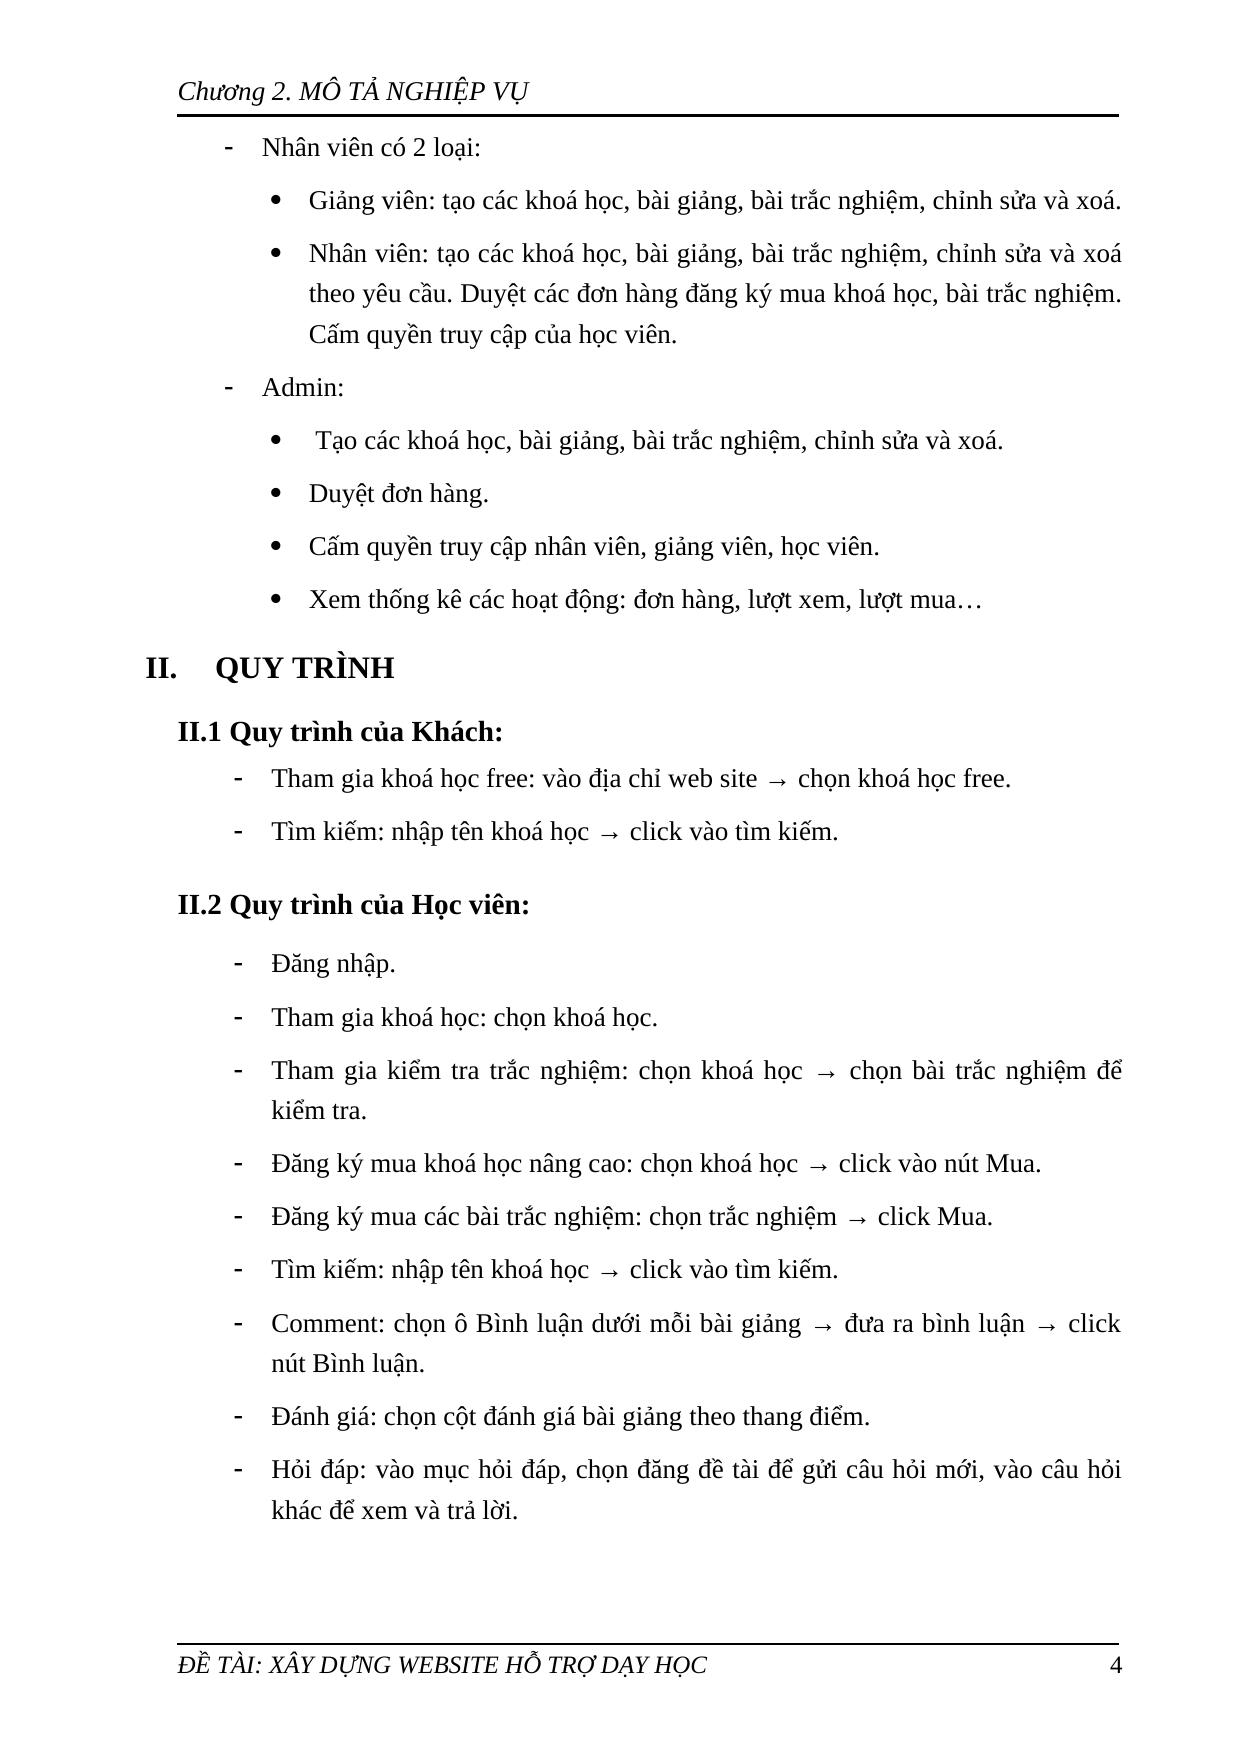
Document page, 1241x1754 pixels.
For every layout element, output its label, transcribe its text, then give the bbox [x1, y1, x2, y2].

list Đăng ký mua các bài trắc nghiệm: chọn trắc nghiệm → click Mua. [233, 1200, 1122, 1232]
list Đăng ký mua khoá học nâng cao: chọn khoá học → click vào nút Mua. [233, 1147, 1122, 1178]
subtitle II.1 Quy trình của Khách: [177, 708, 1122, 750]
list Tìm kiếm: nhập tên khoá học → click vào tìm kiếm. [233, 815, 1122, 847]
list Xem thống kê các hoạt động: đơn hàng, lượt xem, lượt mua… [271, 583, 1122, 614]
list Đánh giá: chọn cột đánh giá bài giảng theo thang điểm. [233, 1400, 1122, 1431]
subtitle II.2 Quy trình của Học viên: [177, 881, 1122, 923]
list Đăng nhập. [233, 948, 1122, 979]
list Giảng viên: tạo các khoá học, bài giảng, bài trắc nghiệm, chỉnh sửa và xoá. [271, 184, 1122, 215]
list Tham gia kiểm tra trắc nghiệm: chọn khoá học → chọn bài trắc nghiệm để kiểm tra. [233, 1054, 1122, 1126]
list Tham gia khoá học free: vào địa chỉ web site → chọn khoá học free. [233, 762, 1122, 793]
list Admin: [224, 371, 1122, 402]
list Comment: chọn ô Bình luận dưới mỗi bài giảng → đưa ra bình luận → click nút Bình luận. [233, 1307, 1122, 1378]
list Duyệt đơn hàng. [271, 477, 1122, 508]
list Tìm kiếm: nhập tên khoá học → click vào tìm kiếm. [233, 1253, 1122, 1285]
subtitle QUY TRÌNH [177, 649, 1122, 685]
list Nhân viên có 2 loại: [224, 131, 1122, 162]
list Nhân viên: tạo các khoá học, bài giảng, bài trắc nghiệm, chỉnh sửa và xoá theo yêu cầu. Duyệt các đơn hàng đăng ký mua khoá học, bài trắc nghiệm. Cấm quyền truy cập của học viên. [271, 237, 1122, 349]
list Hỏi đáp: vào mục hỏi đáp, chọn đăng đề tài để gửi câu hỏi mới, vào câu hỏi khác để xem và trả lời. [233, 1453, 1122, 1525]
list Cấm quyền truy cập nhân viên, giảng viên, học viên. [271, 530, 1122, 561]
list Tham gia khoá học: chọn khoá học. [233, 1001, 1122, 1032]
list Tạo các khoá học, bài giảng, bài trắc nghiệm, chỉnh sửa và xoá. [271, 424, 1122, 455]
